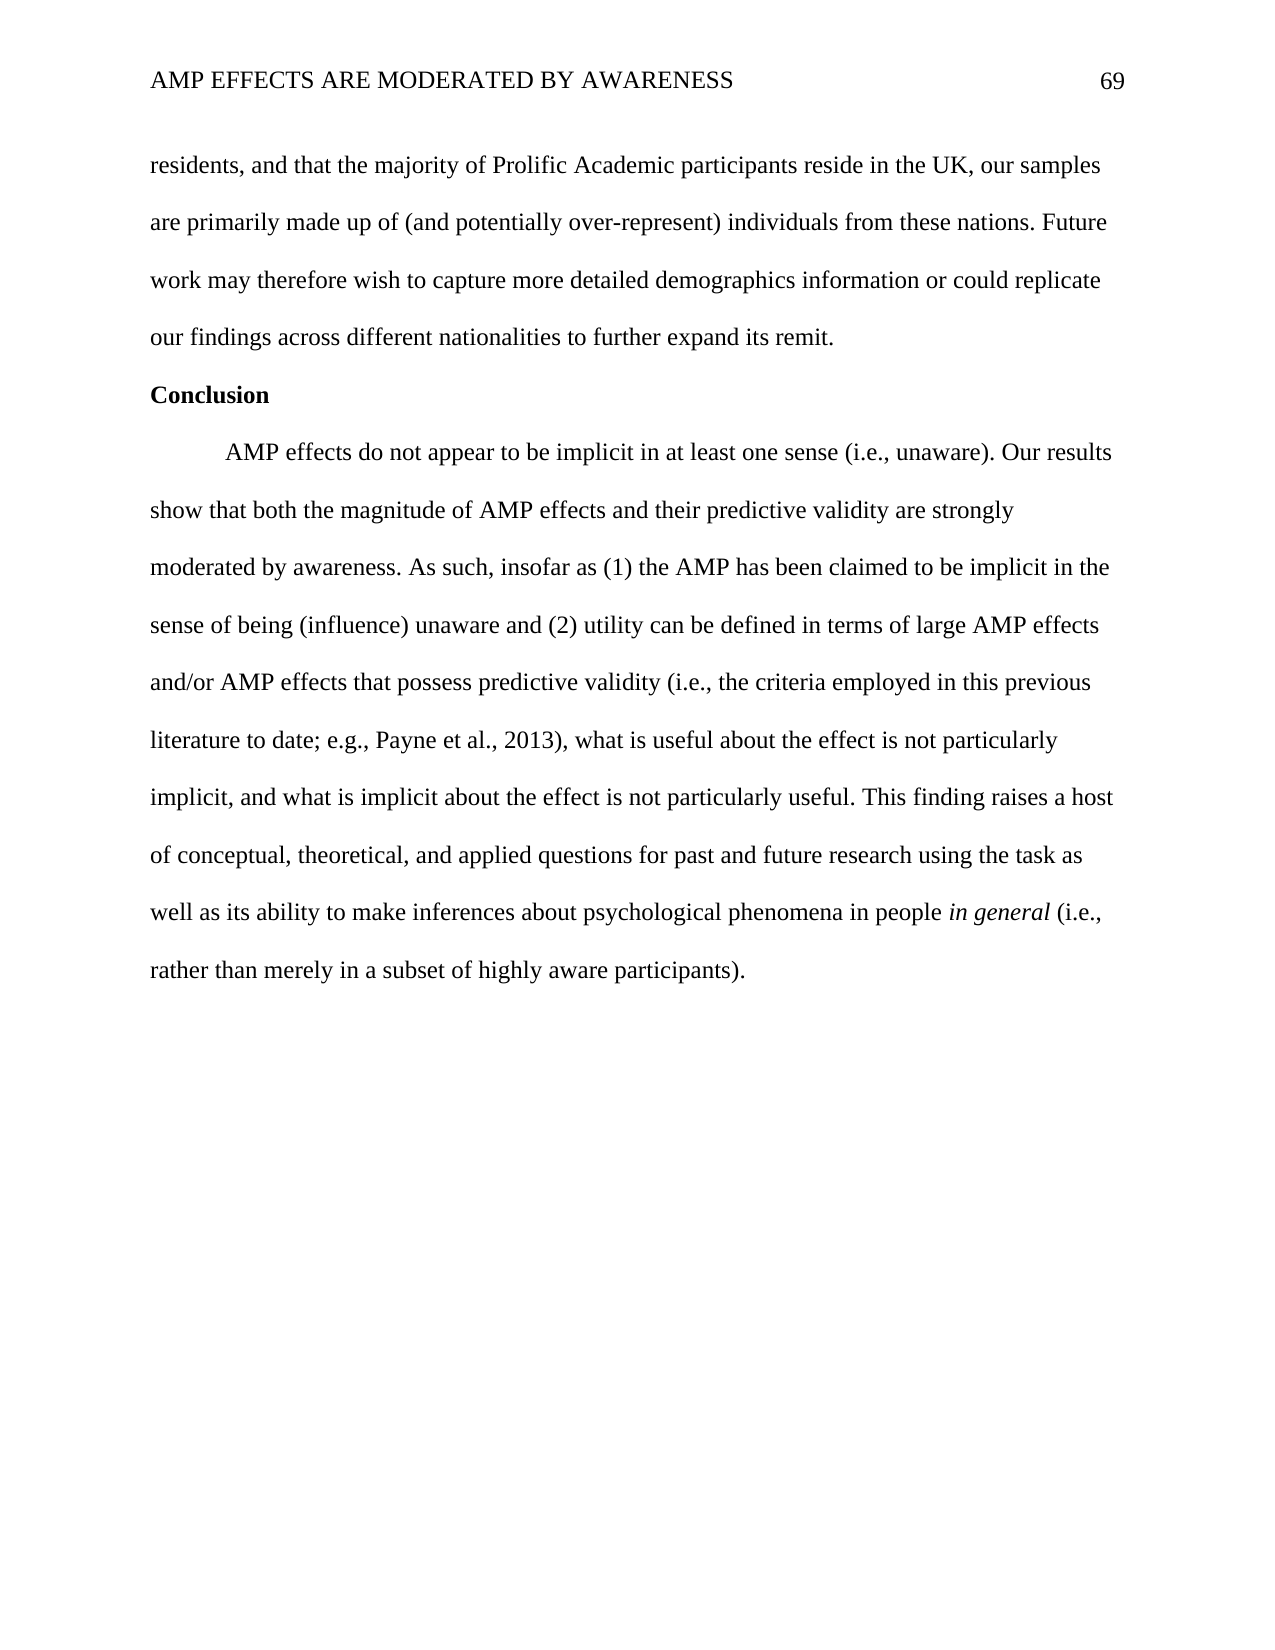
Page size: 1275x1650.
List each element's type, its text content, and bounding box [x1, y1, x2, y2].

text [150, 150, 1125, 351]
text AMP effects do not appear to be implicit in at least one sense (i.e., unaware). Our results show that both the magnitude of AMP effects and their predictive validity are strongly moderated by awareness. As such, insofar as (1) the AMP has been claimed to be implicit in the sense of being (influence) unaware and (2) utility can be defined in terms of large AMP effects and/or AMP effects that possess predictive validity (i.e., the criteria employed in this previous literature to date; e.g., Payne et al., 2013), what is useful about the effect is not particularly implicit, and what is implicit about the effect is not particularly useful. This finding raises a host of conceptual, theoretical, and applied questions for past and future research using the task as well as its ability to make inferences about psychological phenomena in people in general (i.e., rather than merely in a subset of highly aware participants). [150, 437, 1125, 984]
subtitle Conclusion [150, 380, 1125, 409]
